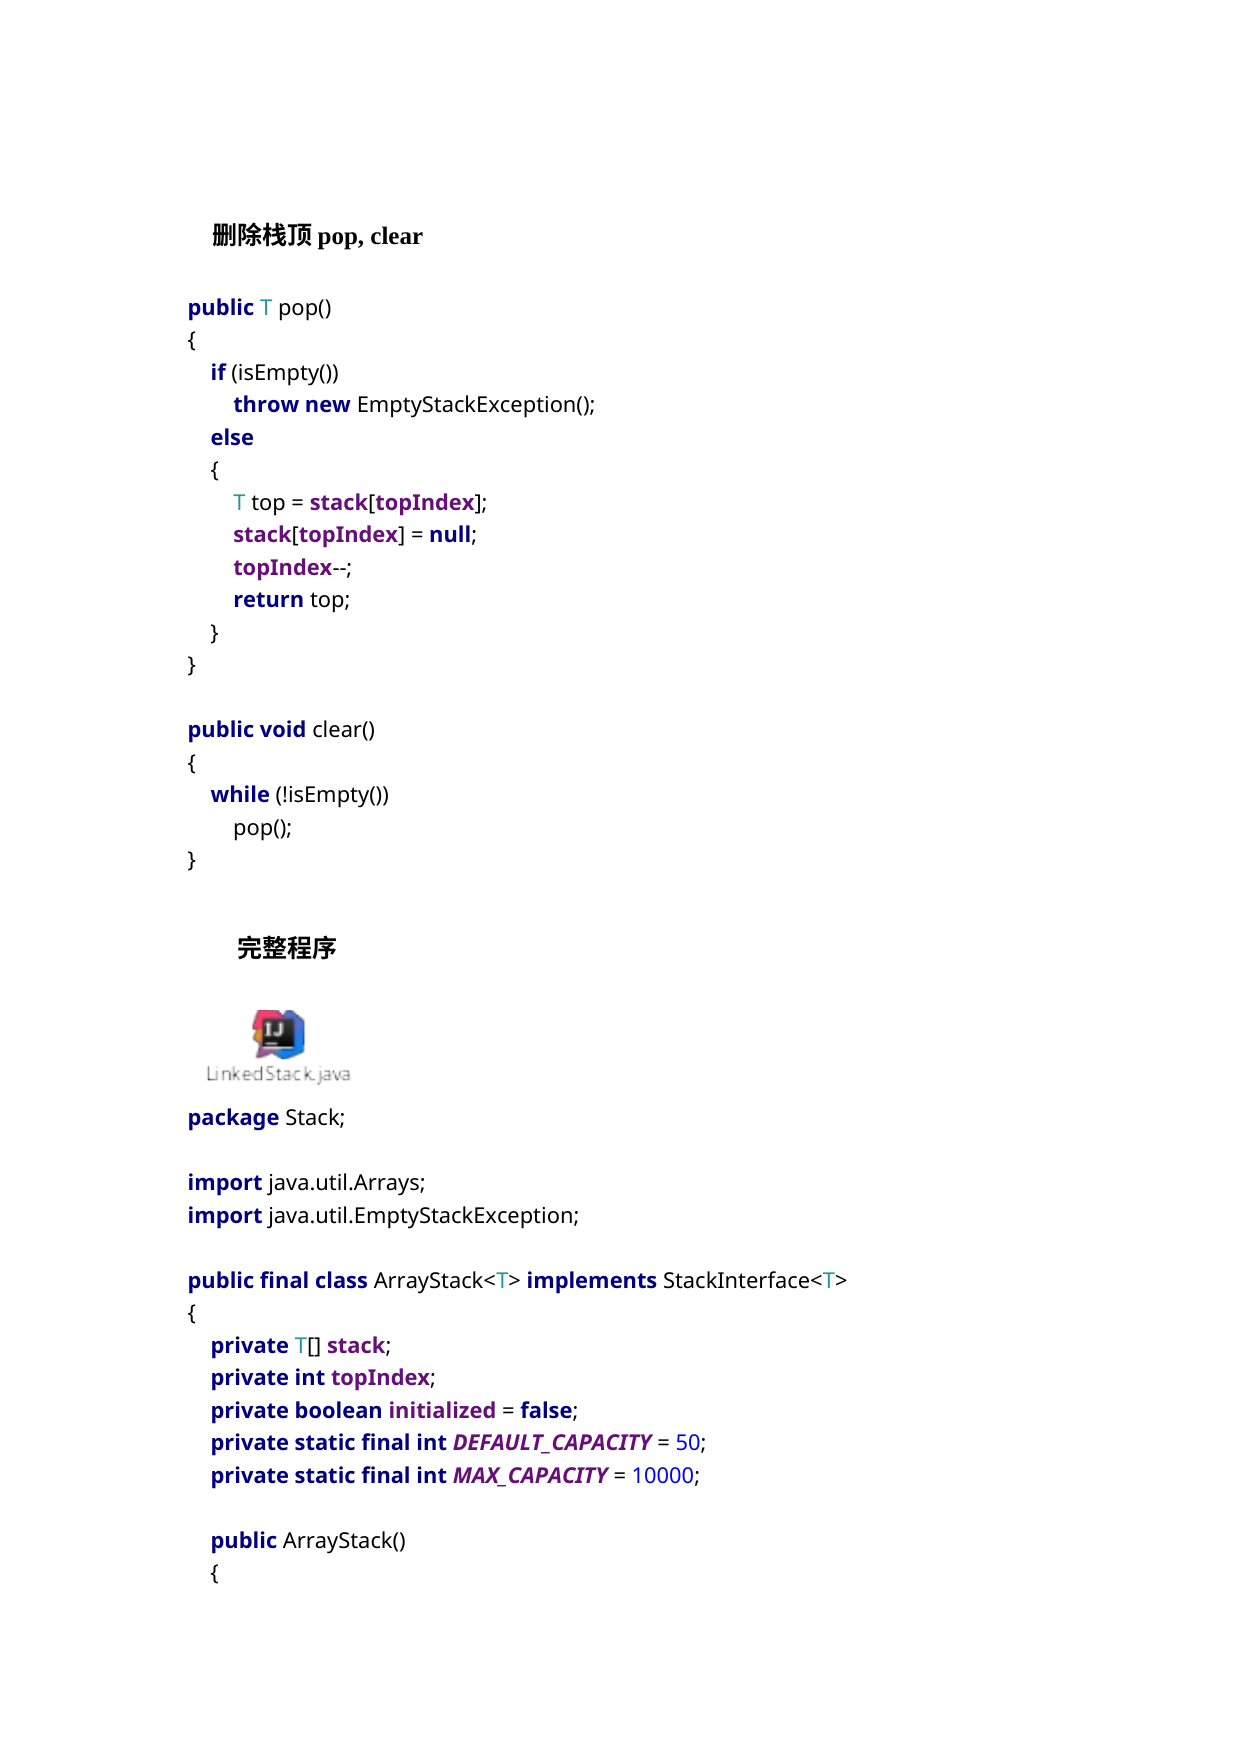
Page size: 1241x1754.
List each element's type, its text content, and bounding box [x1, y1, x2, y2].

subtitle 删除栈顶pop, clear [187, 201, 1053, 266]
text public T pop() { if (isEmpty()) throw new EmptyStackException(); else { T top = stack[topIndex]; stack[topIndex] = null; topIndex--; return top; } } [187, 290, 1053, 680]
subtitle 完整程序 [187, 914, 1053, 979]
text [187, 1101, 1053, 1588]
text public void clear() { while (!isEmpty()) pop(); } [187, 713, 1053, 875]
